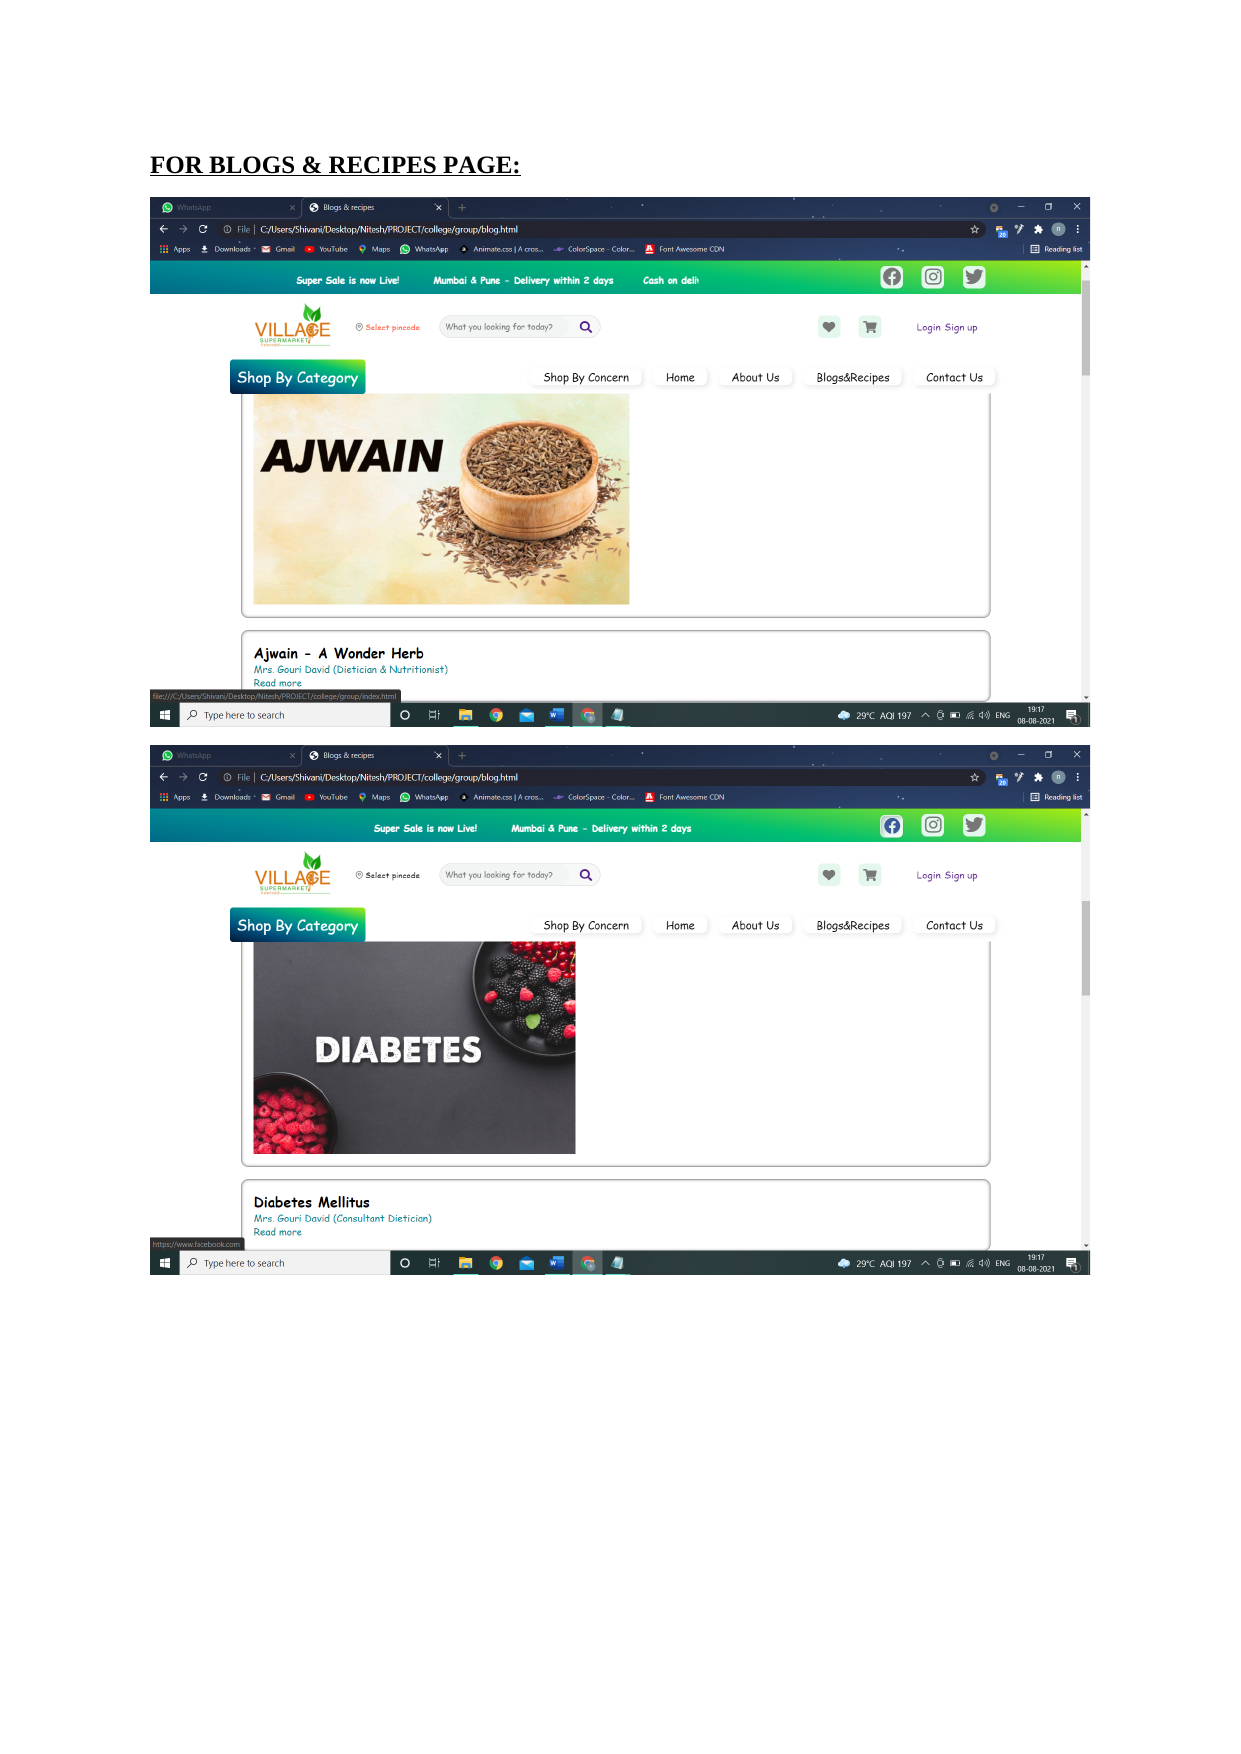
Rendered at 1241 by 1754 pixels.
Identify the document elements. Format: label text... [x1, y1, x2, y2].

text FOR BLOGS & RECIPES PAGE: [150, 150, 1090, 179]
picture [150, 197, 1091, 727]
picture [150, 745, 1091, 1275]
